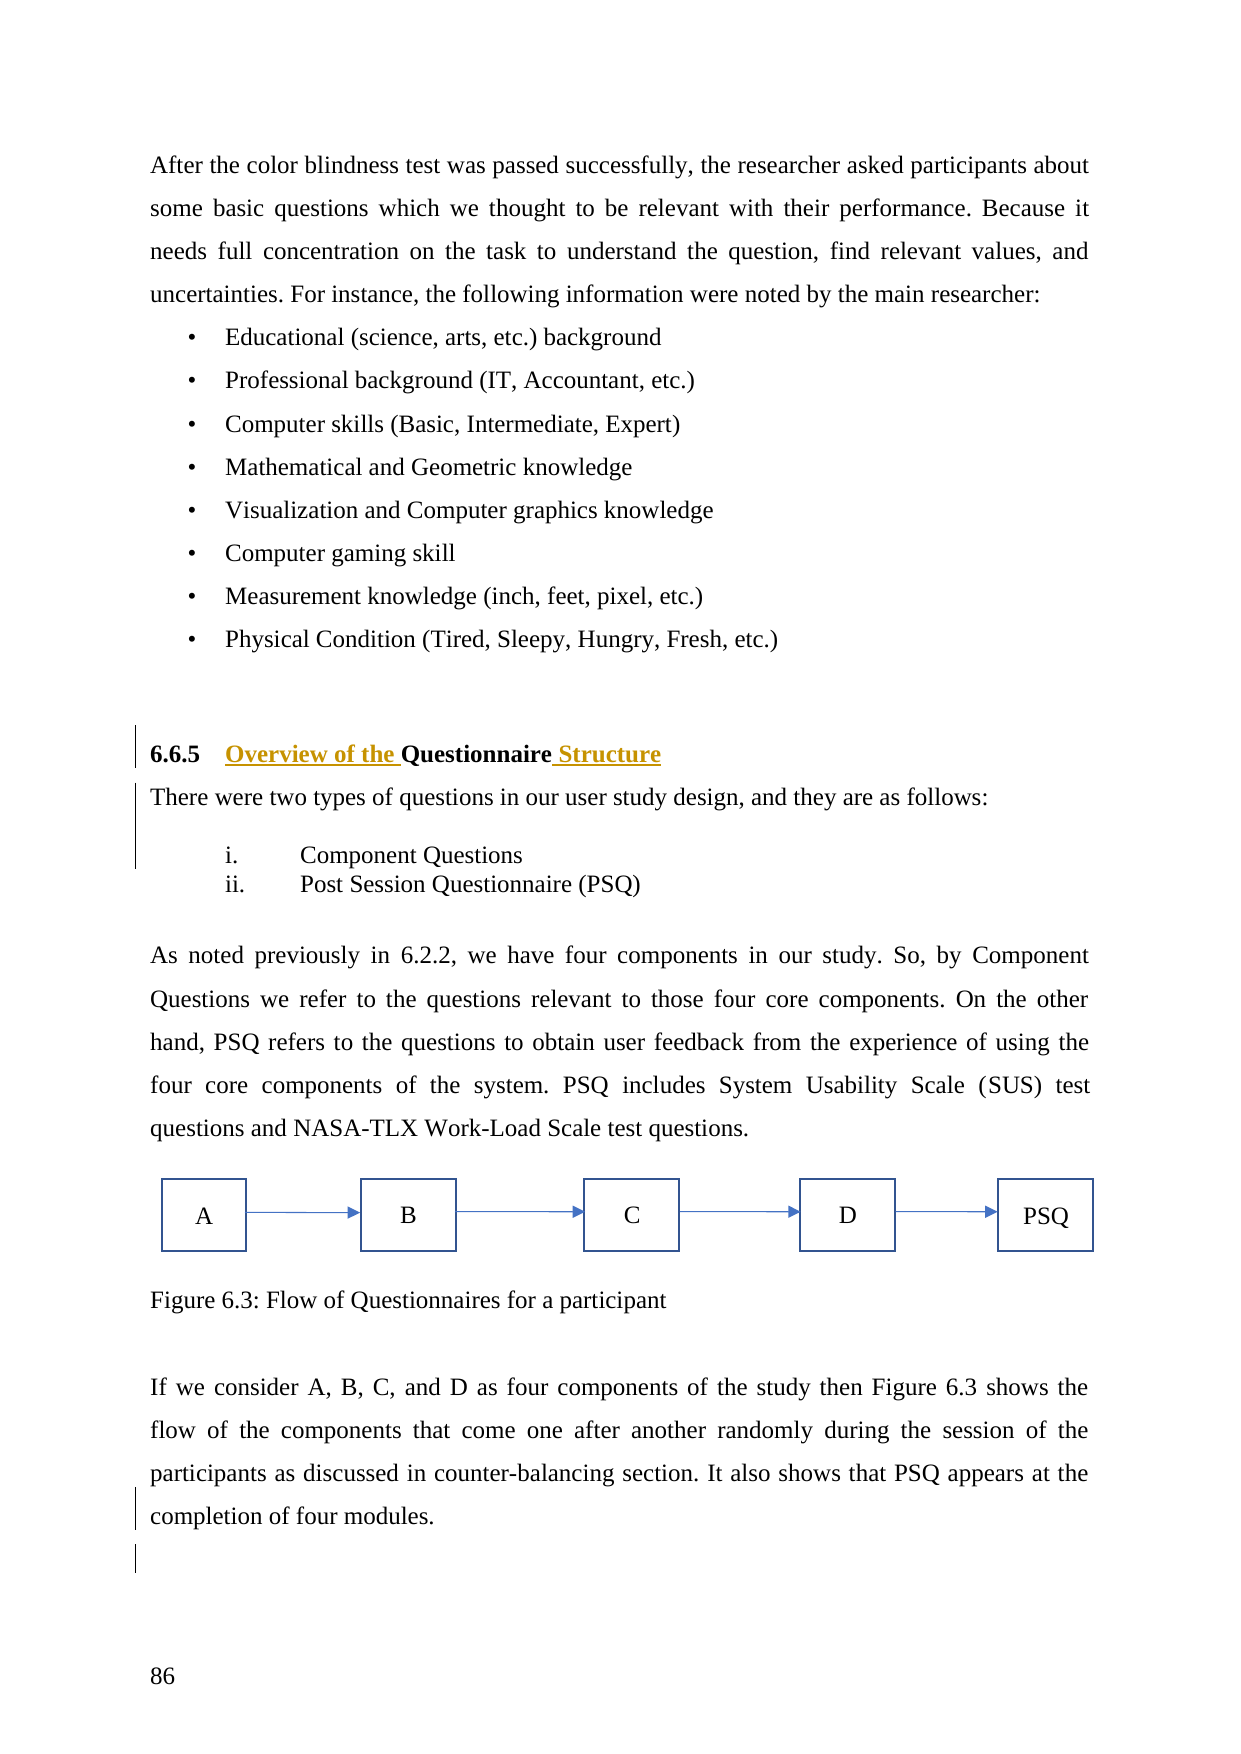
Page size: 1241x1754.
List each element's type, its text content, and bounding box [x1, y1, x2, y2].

text Figure 6.3: Flow of Questionnaires for a participant [150, 1286, 1090, 1314]
list Professional background (IT, Accountant, etc.) [187, 366, 1090, 394]
text After the color blindness test was passed successfully, the researcher asked participants about some basic questions which we thought to be relevant with their performance. Because it needs full concentration on the task to understand the question, find relevant values, and uncertainties. For instance, the following information were noted by the main researcher: [150, 150, 1090, 308]
list Physical Condition (Tired, Sleepy, Hungry, Fresh, etc.) [187, 624, 1090, 653]
list Educational (science, arts, etc.) background [187, 322, 1090, 351]
list Measurement knowledge (inch, feet, pixel, etc.) [187, 581, 1090, 610]
list Component Questions [225, 840, 1090, 869]
list Computer skills (Basic, Intermediate, Expert) [187, 409, 1090, 437]
list Visualization and Computer graphics knowledge [187, 495, 1090, 524]
list Computer gaming skill [187, 538, 1090, 567]
list Post Session Questionnaire (PSQ) [225, 869, 1090, 897]
list Mathematical and Geometric knowledge [187, 452, 1090, 481]
text If we consider A, B, C, and D as four components of the study then Figure 6.3 shows the flow of the components that come one after another randomly during the session of the participants as discussed in counter-balancing section. It also shows that PSQ appears at the completion of four modules. [150, 1372, 1090, 1530]
text As noted previously in 6.2.2, we have four components in our study. So, by Component Questions we refer to the questions relevant to those four core components. On the other hand, PSQ refers to the questions to obtain user feedback from the experience of using the four core components of the system. PSQ includes System Usability Scale (SUS) test questions and NASA-TLX Work-Load Scale test questions. [150, 897, 1090, 1142]
text 6.6.5 Questionnaire [150, 696, 1090, 768]
text There were two types of questions in our user study design, and they are as follows: [150, 782, 1090, 811]
